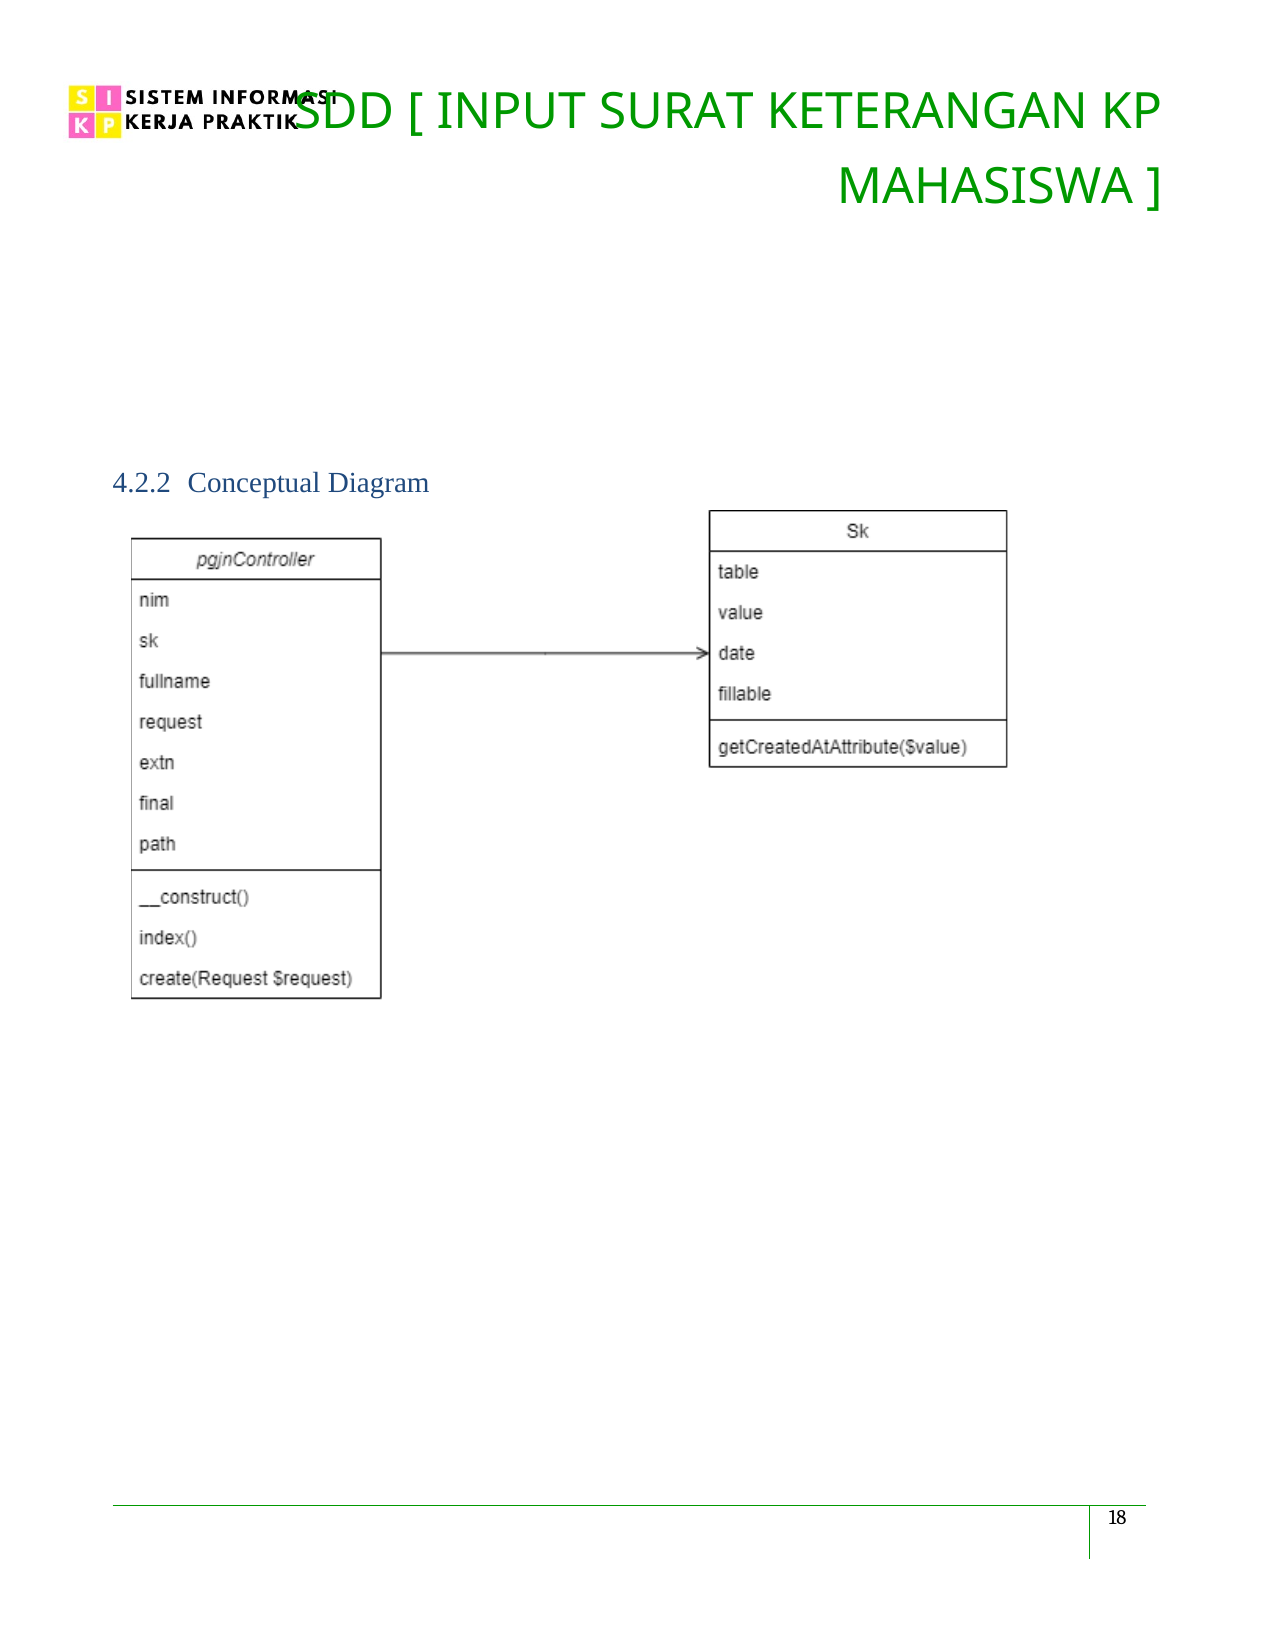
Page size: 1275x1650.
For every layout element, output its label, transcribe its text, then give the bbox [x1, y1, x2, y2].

picture [131, 510, 1008, 1004]
picture [330, 96, 340, 124]
picture [62, 81, 340, 143]
subtitle Conceptual Diagram [112, 465, 1162, 499]
